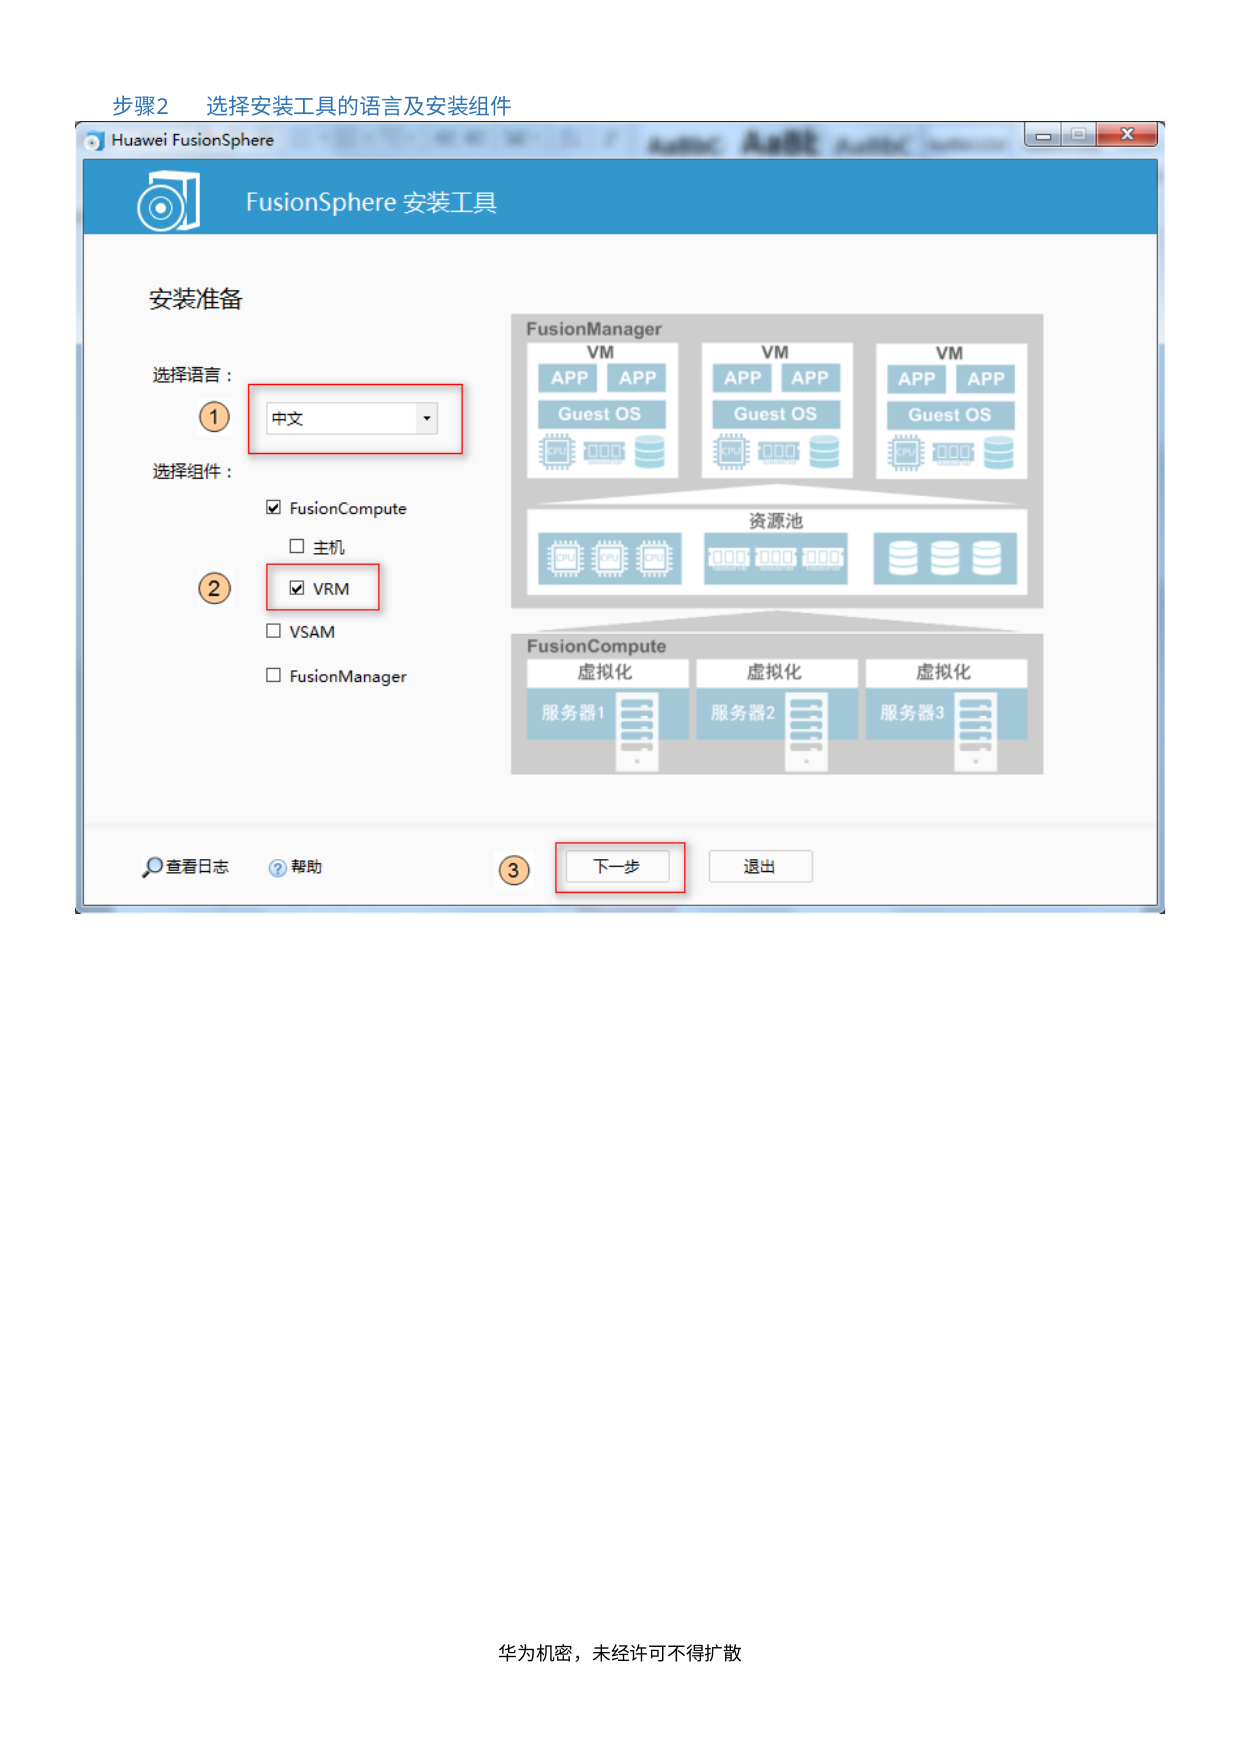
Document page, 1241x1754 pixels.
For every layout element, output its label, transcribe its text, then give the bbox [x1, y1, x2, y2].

picture [75, 121, 1166, 914]
subtitle 选择安装工具的语言及安装组件 [112, 89, 1165, 121]
